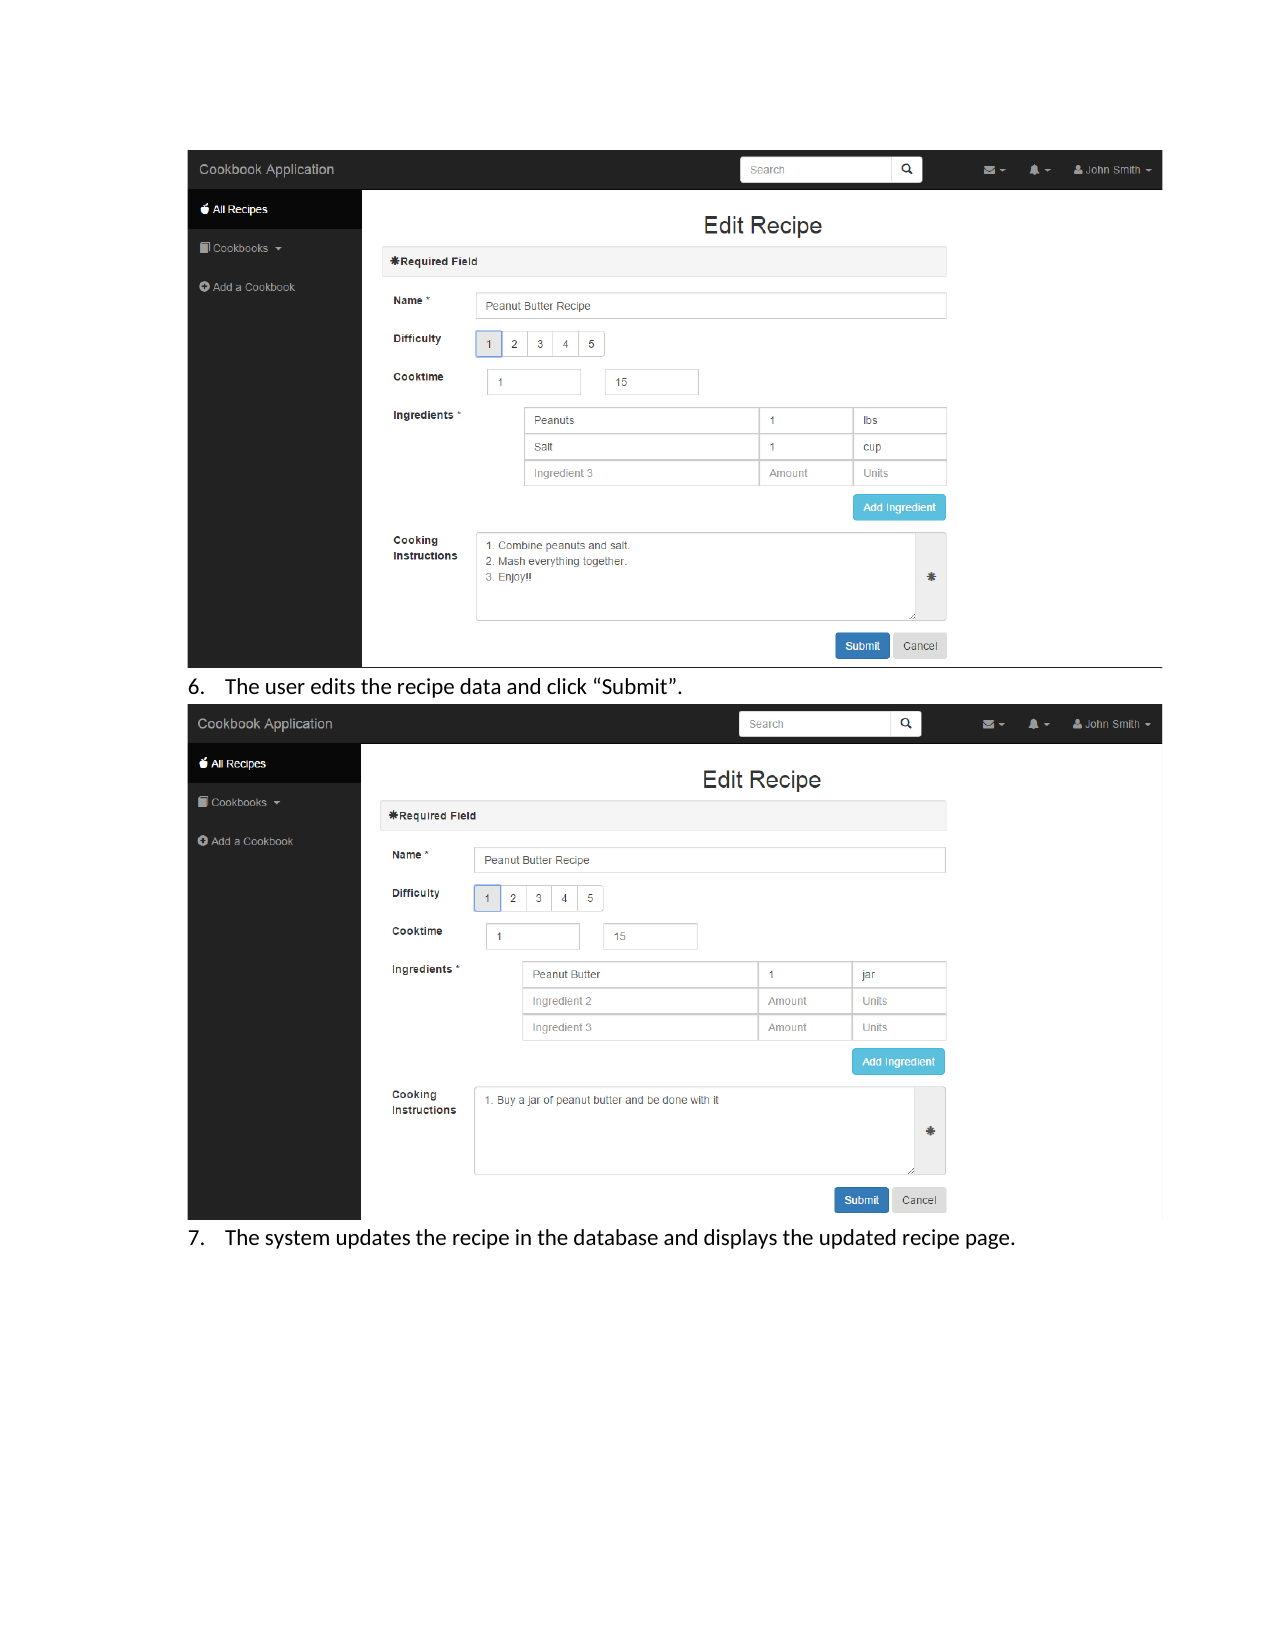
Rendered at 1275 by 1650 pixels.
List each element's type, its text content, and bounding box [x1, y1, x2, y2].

picture [187, 150, 1163, 668]
list The user edits the recipe data and click “Submit”. [188, 672, 1125, 700]
list The system updates the recipe in the database and displays the updated recipe page. [188, 1223, 1125, 1251]
picture [187, 704, 1163, 1220]
